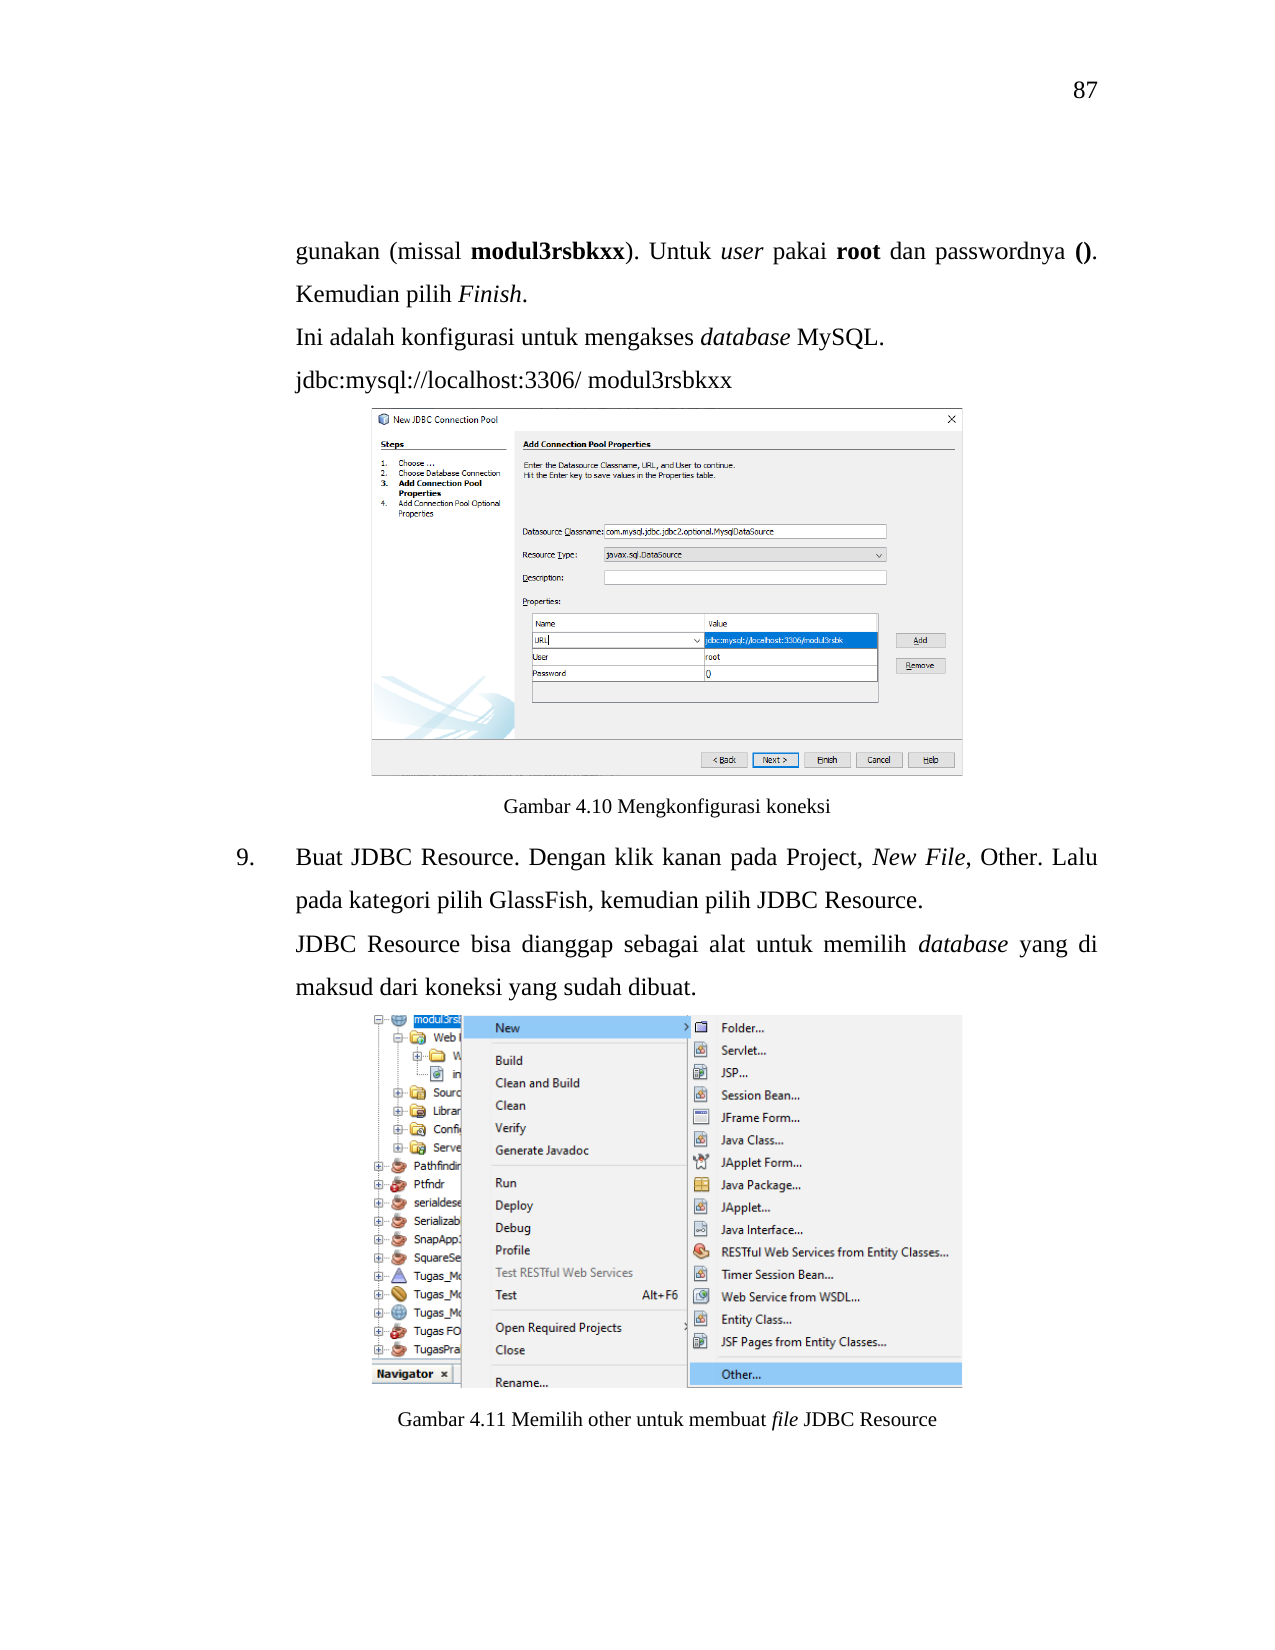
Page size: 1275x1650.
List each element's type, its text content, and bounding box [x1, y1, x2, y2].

text Gambar 4.11 Memilih other untuk membuat file JDBC Resource [236, 1407, 1098, 1431]
list JDBC Resource bisa dianggap sebagai alat untuk memilih database yang di maksud dari koneksi yang sudah dibuat. [295, 929, 1098, 1001]
list Ini adalah konfigurasi untuk mengakses database MySQL. [295, 322, 1098, 351]
list jdbc:mysql://localhost:3306/ modul3rsbkxx [295, 366, 1098, 394]
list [236, 236, 1098, 308]
text Gambar 4.10 Mengkonfigurasi koneksi [236, 794, 1098, 818]
picture [371, 1015, 963, 1388]
picture [371, 408, 963, 776]
list Buat JDBC Resource. Dengan klik kanan pada Project, New File, Other. Lalu pada kategori pilih GlassFish, kemudian pilih JDBC Resource. [236, 842, 1098, 914]
